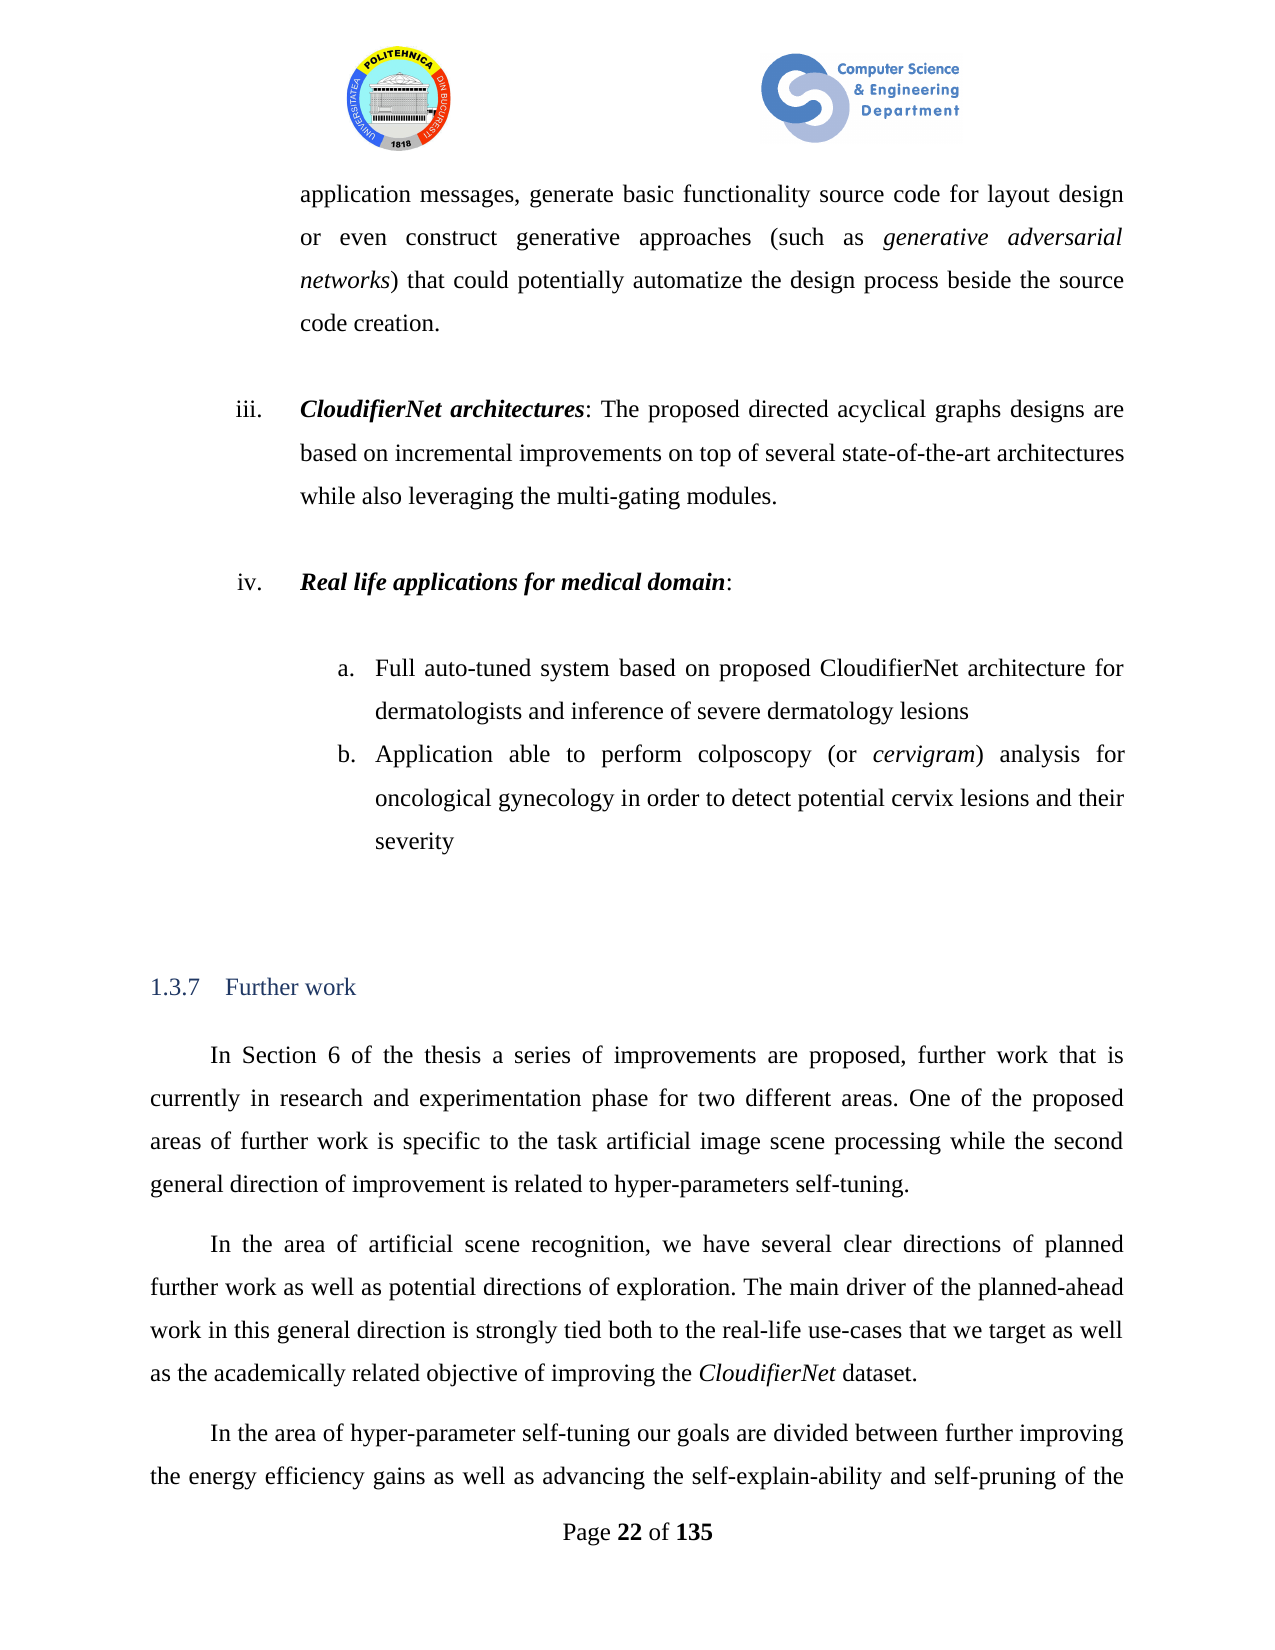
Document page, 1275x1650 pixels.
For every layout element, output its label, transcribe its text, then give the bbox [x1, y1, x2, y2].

list Application able to perform colposcopy (or cervigram) analysis for oncological gynecology in order to detect potential cervix lesions and their severity [337, 739, 1125, 854]
picture [760, 53, 963, 144]
picture [346, 46, 451, 151]
list Real life applications for medical domain: [262, 567, 1125, 596]
list CloudifierNet architectures: The proposed directed acyclical graphs designs are based on incremental improvements on top of several state-of-the-art architectures while also leveraging the multi-gating modules. [262, 394, 1125, 509]
subtitle Further work [150, 972, 1125, 1001]
list Full auto-tuned system based on proposed CloudifierNet architecture for dermatologists and inference of severe dermatology lesions [337, 653, 1125, 725]
text In the area of artificial scene recognition, we have several clear directions of planned further work as well as potential directions of exploration. The main driver of the planned-ahead work in this general direction is strongly tied both to the real-life use-cases that we target as well as the academically related objective of improving the CloudifierNet dataset. [150, 1229, 1125, 1387]
text In Section 6 of the thesis a series of improvements are proposed, further work that is currently in research and experimentation phase for two different areas. One of the proposed areas of further work is specific to the task artificial image scene processing while the second general direction of improvement is related to hyper-parameters self-tuning. [150, 1040, 1125, 1198]
